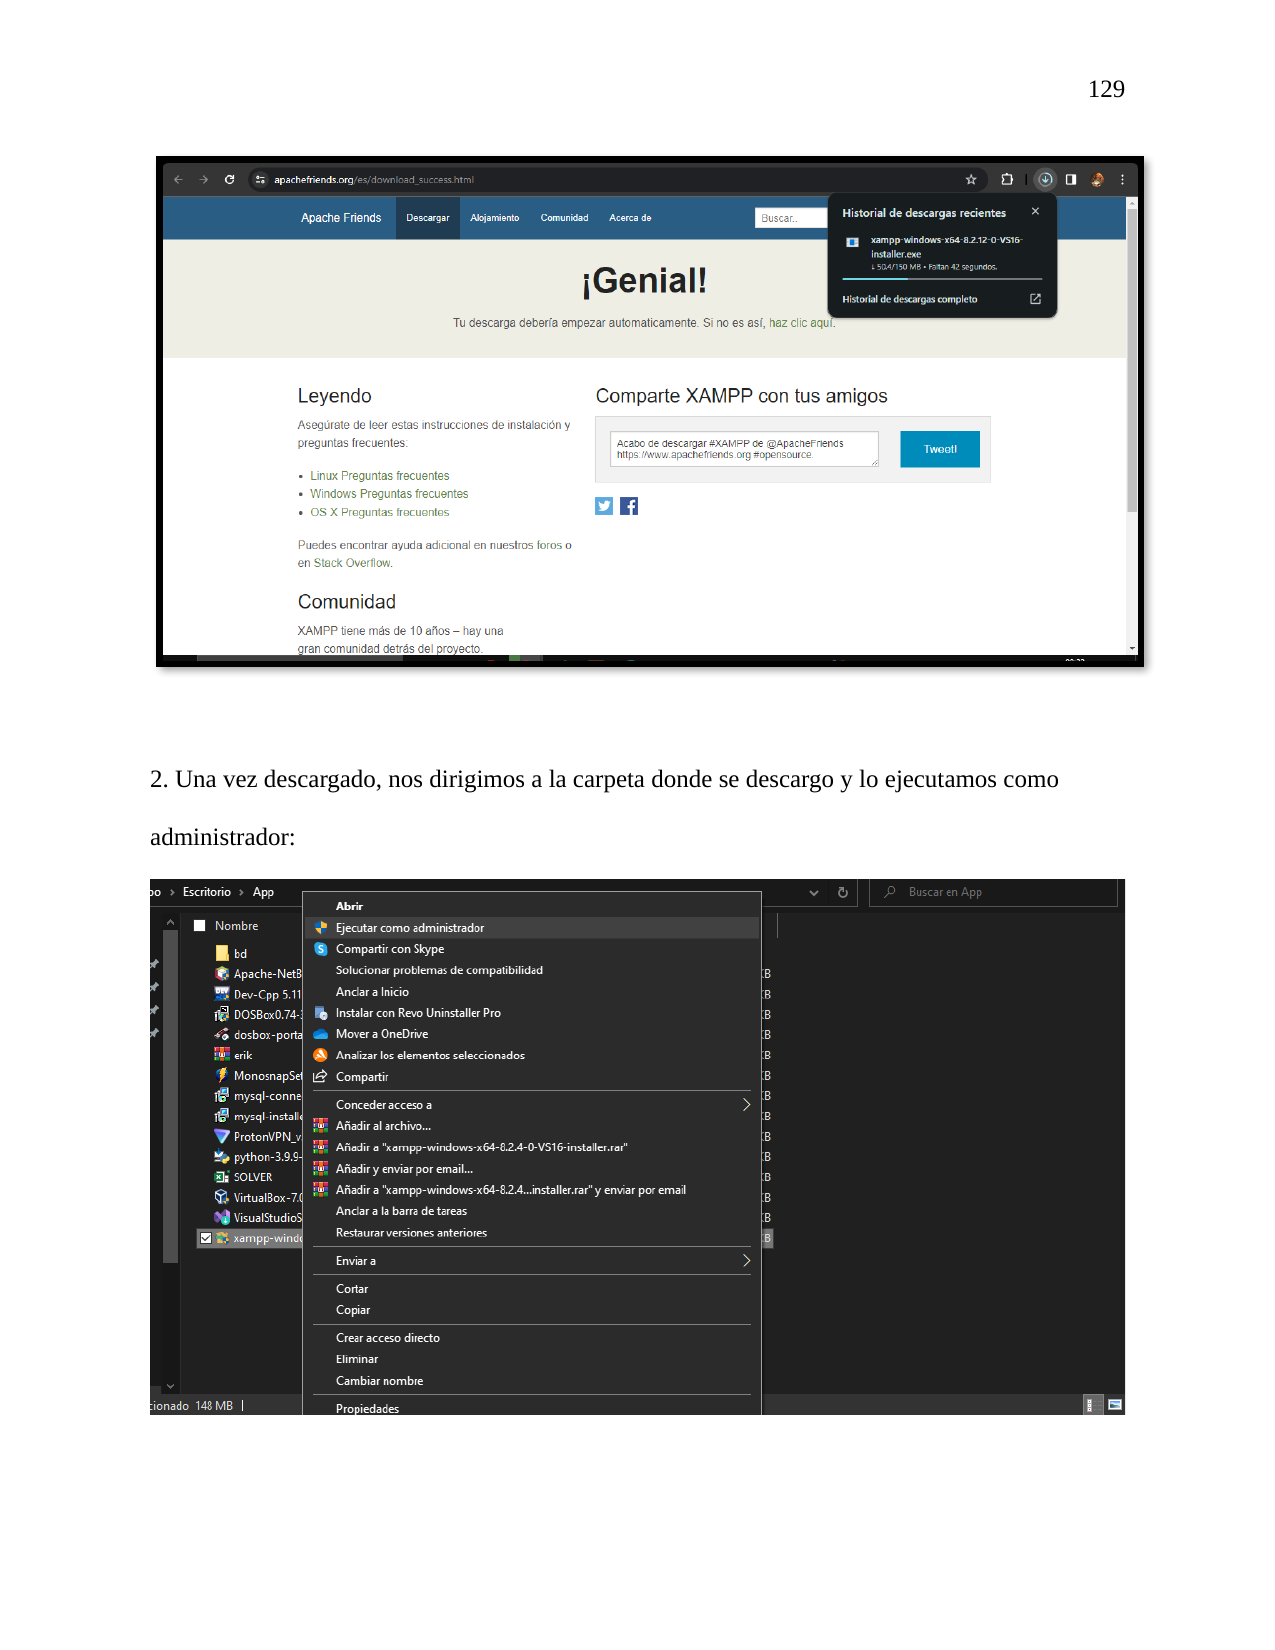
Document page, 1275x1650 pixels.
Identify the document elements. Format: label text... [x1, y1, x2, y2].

picture [150, 879, 1126, 1415]
text 2. Una vez descargado, nos dirigimos a la carpeta donde se descargo y lo ejecutamos como administrador: [150, 764, 1125, 879]
picture [163, 163, 1138, 661]
